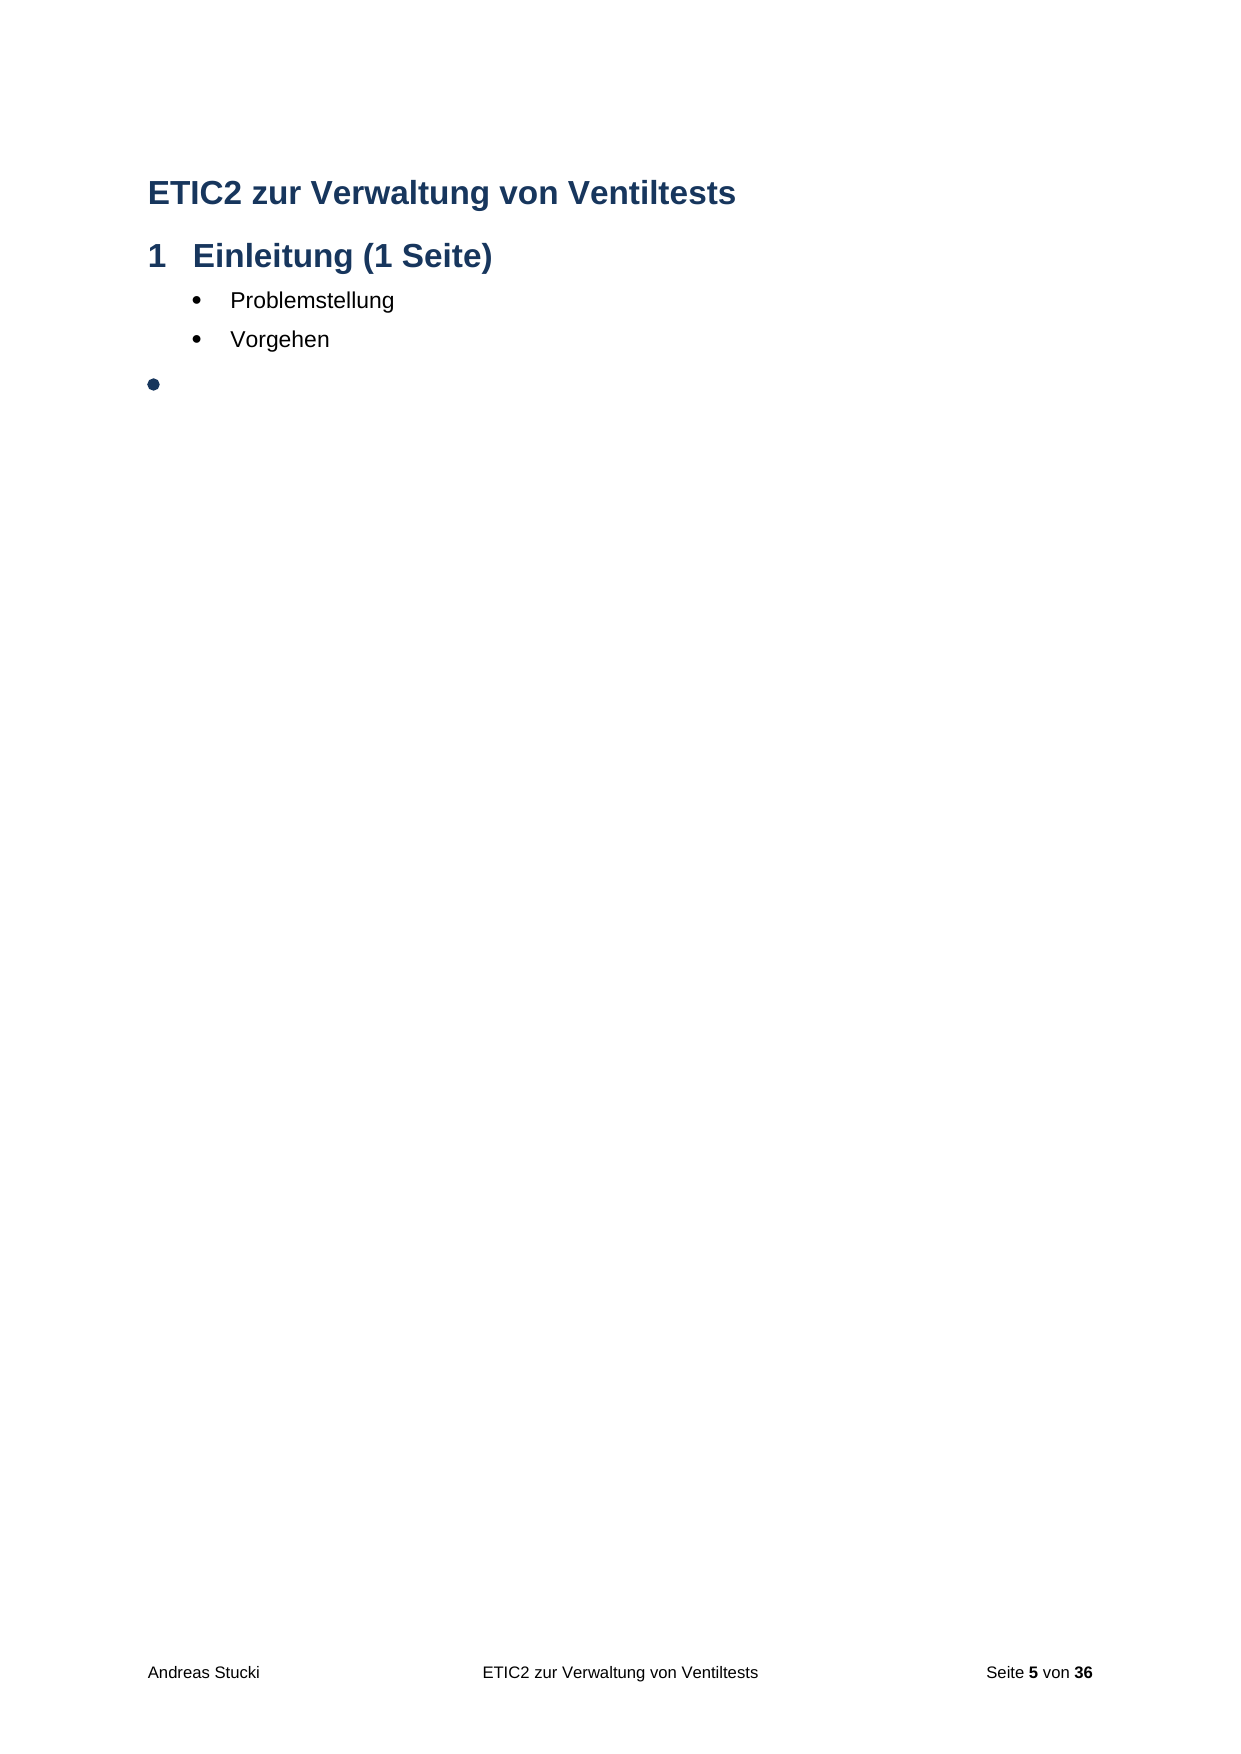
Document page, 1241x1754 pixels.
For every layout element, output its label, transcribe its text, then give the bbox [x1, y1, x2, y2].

subtitle ETIC2 zur Verwaltung von Ventiltests [148, 173, 1092, 211]
list Vorgehen [193, 326, 1092, 352]
subtitle Einleitung (1 Seite) [148, 236, 1092, 274]
list Problemstellung [193, 287, 1092, 313]
